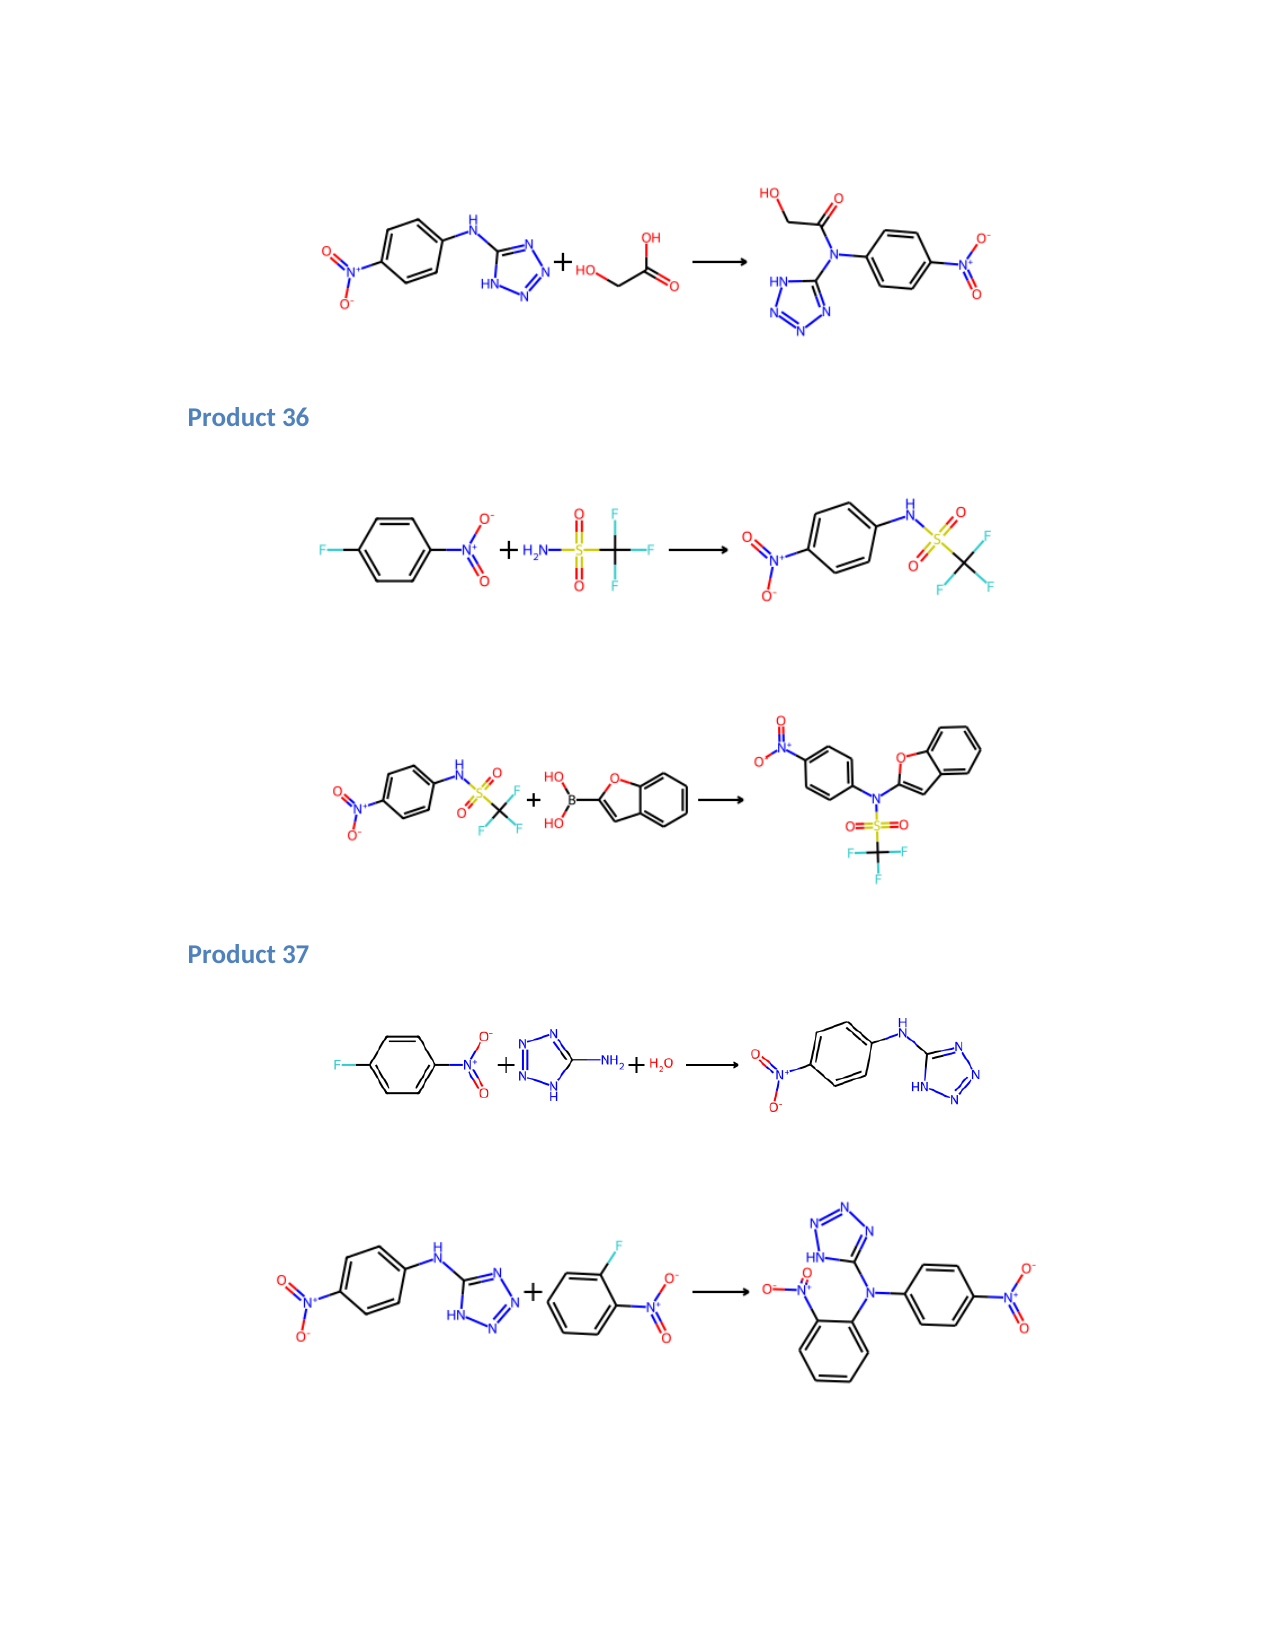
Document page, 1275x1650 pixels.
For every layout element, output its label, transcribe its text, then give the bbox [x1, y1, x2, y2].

picture [206, 1179, 1107, 1405]
picture [206, 437, 1107, 663]
subtitle Product 37 [187, 937, 1087, 970]
subtitle Product 36 [187, 400, 1087, 433]
picture [206, 687, 1107, 913]
picture [206, 150, 1107, 375]
picture [206, 975, 1107, 1155]
